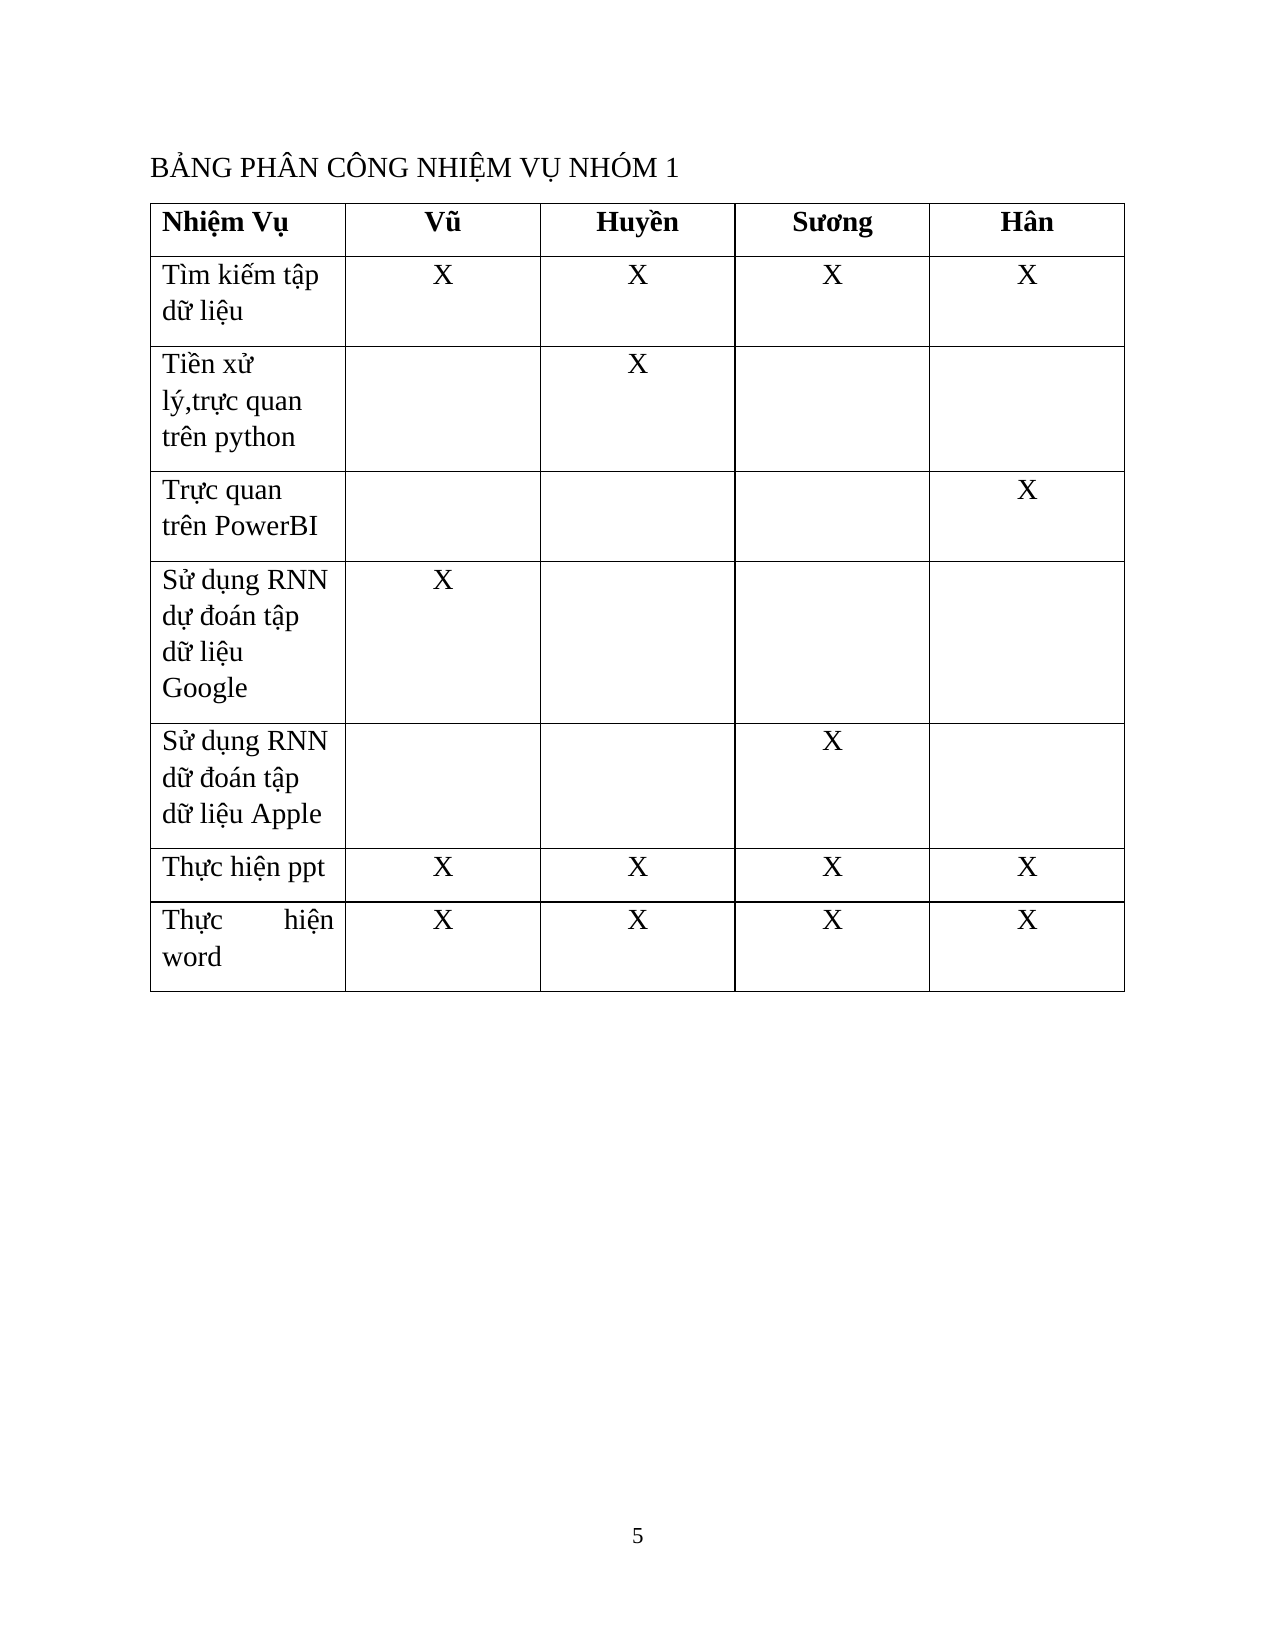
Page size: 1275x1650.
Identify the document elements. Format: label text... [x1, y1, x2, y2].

table_cell Tìm kiếm tập dữ liệu [151, 257, 345, 346]
table_cell X [736, 724, 929, 848]
table_cell [930, 347, 1124, 471]
table_cell Thực hiện word [151, 903, 345, 991]
table_cell X [541, 903, 734, 991]
table_cell X [541, 849, 734, 901]
table_cell [736, 472, 929, 561]
table_header Vũ [346, 204, 540, 256]
table_cell X [930, 472, 1124, 561]
table_cell X [930, 257, 1124, 346]
table_cell X [736, 849, 929, 901]
table_cell [736, 562, 929, 722]
table_cell [346, 724, 540, 848]
table_cell Thực hiện ppt [151, 849, 345, 901]
table_cell [930, 724, 1124, 848]
table_cell X [346, 562, 540, 722]
table_cell Tiền xử lý,trực quan trên python [151, 347, 345, 471]
table_cell [736, 347, 929, 471]
table_cell [346, 472, 540, 561]
table_cell [930, 562, 1124, 722]
table_cell X [736, 903, 929, 991]
table_header Huyền [541, 204, 734, 256]
table_cell X [930, 903, 1124, 991]
table_header Hân [930, 204, 1124, 256]
table_cell [541, 472, 734, 561]
table_header Nhiệm Vụ [151, 204, 345, 256]
table_cell X [346, 849, 540, 901]
table_cell Sử dụng RNN dữ đoán tập dữ liệu Apple [151, 724, 345, 848]
table_cell X [541, 257, 734, 346]
table_cell X [346, 257, 540, 346]
table_header Sương [736, 204, 929, 256]
table_cell [346, 347, 540, 471]
table_cell [541, 562, 734, 722]
table_cell X [736, 257, 929, 346]
text BẢNG PHÂN CÔNG NHIỆM VỤ NHÓM 1 [150, 150, 1125, 183]
table_cell [541, 724, 734, 848]
table_cell X [930, 849, 1124, 901]
table_cell X [541, 347, 734, 471]
table_cell X [346, 903, 540, 991]
table_cell Trực quan trên PowerBI [151, 472, 345, 561]
table_cell Sử dụng RNN dự đoán tập dữ liệu Google [151, 562, 345, 722]
